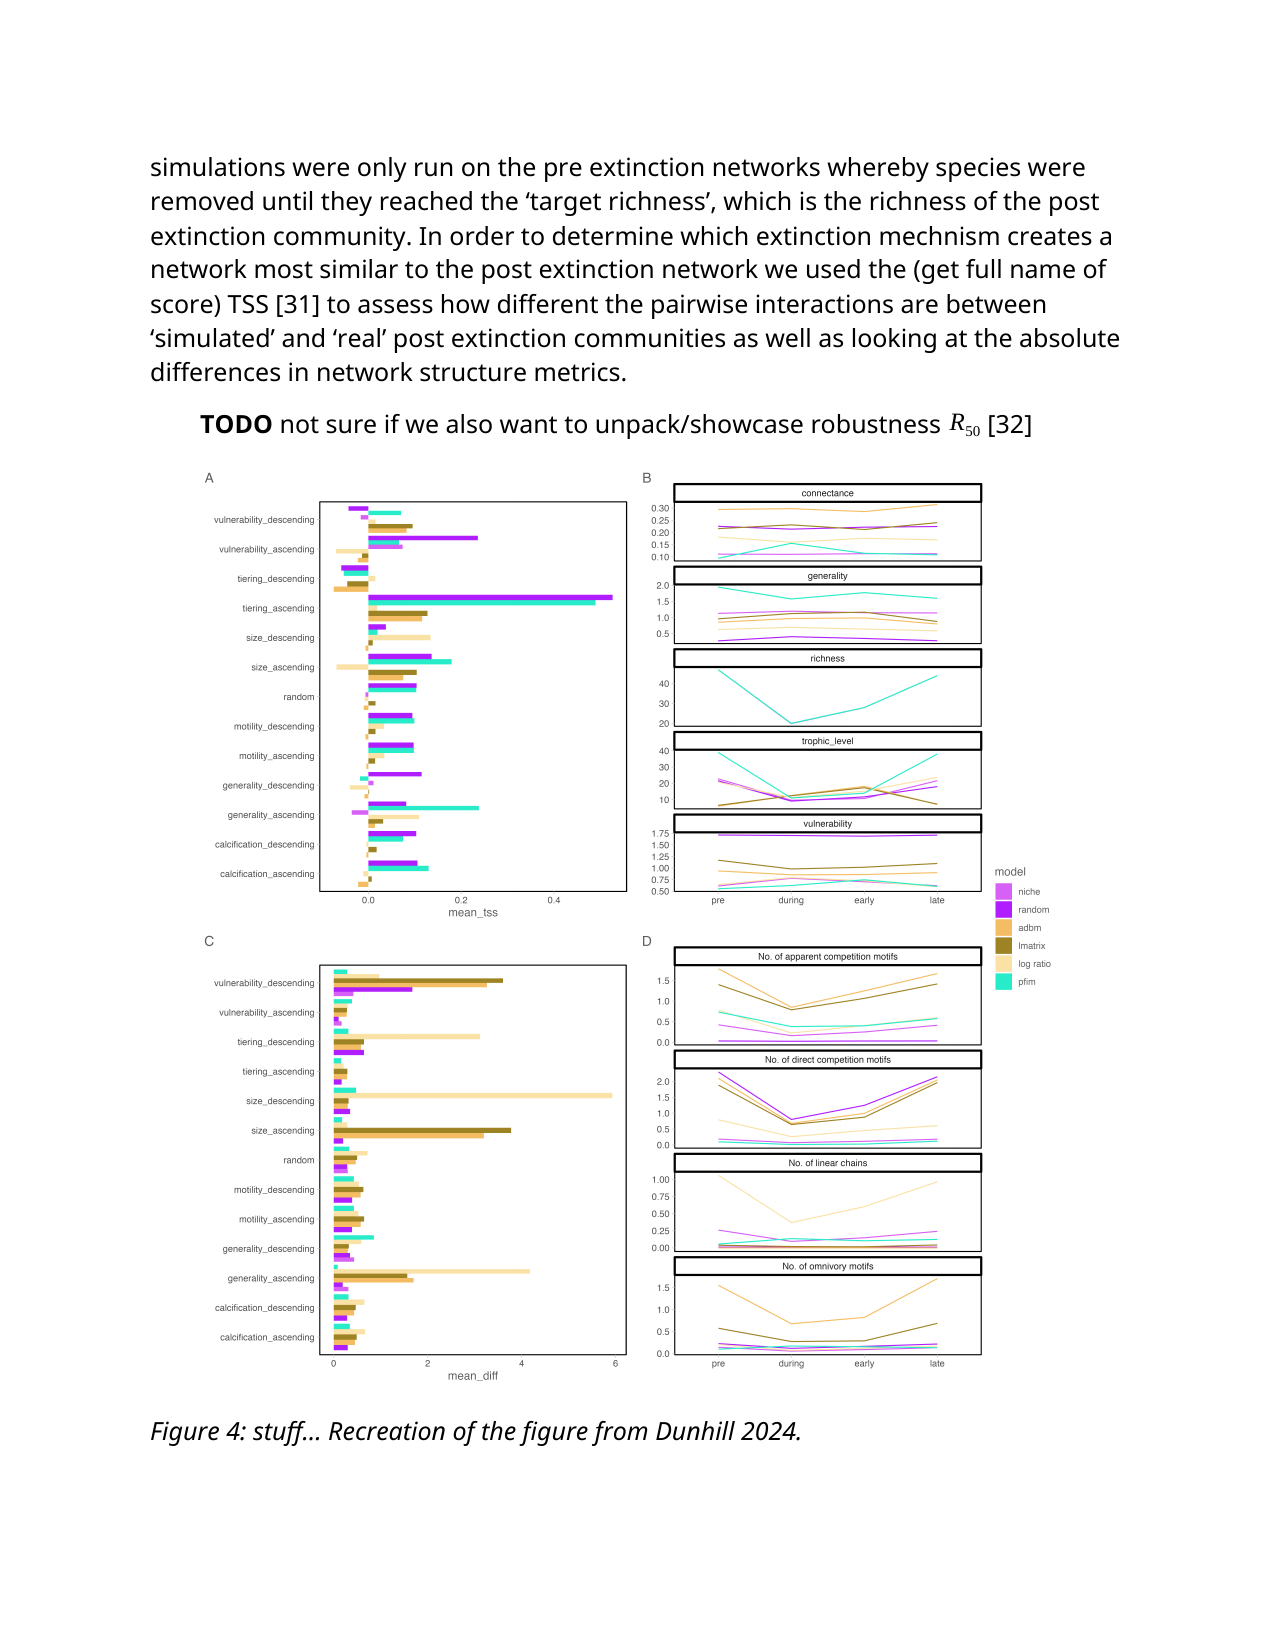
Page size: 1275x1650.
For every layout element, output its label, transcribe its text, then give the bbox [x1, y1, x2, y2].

text TODO not sure if we also want to unpack/showcase robustness [32] [200, 407, 1075, 441]
table_header Figure 4: stuff… Recreation of the figure from Dunhill 2024. [139, 452, 1114, 1460]
picture [188, 455, 1064, 1393]
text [150, 150, 1125, 388]
